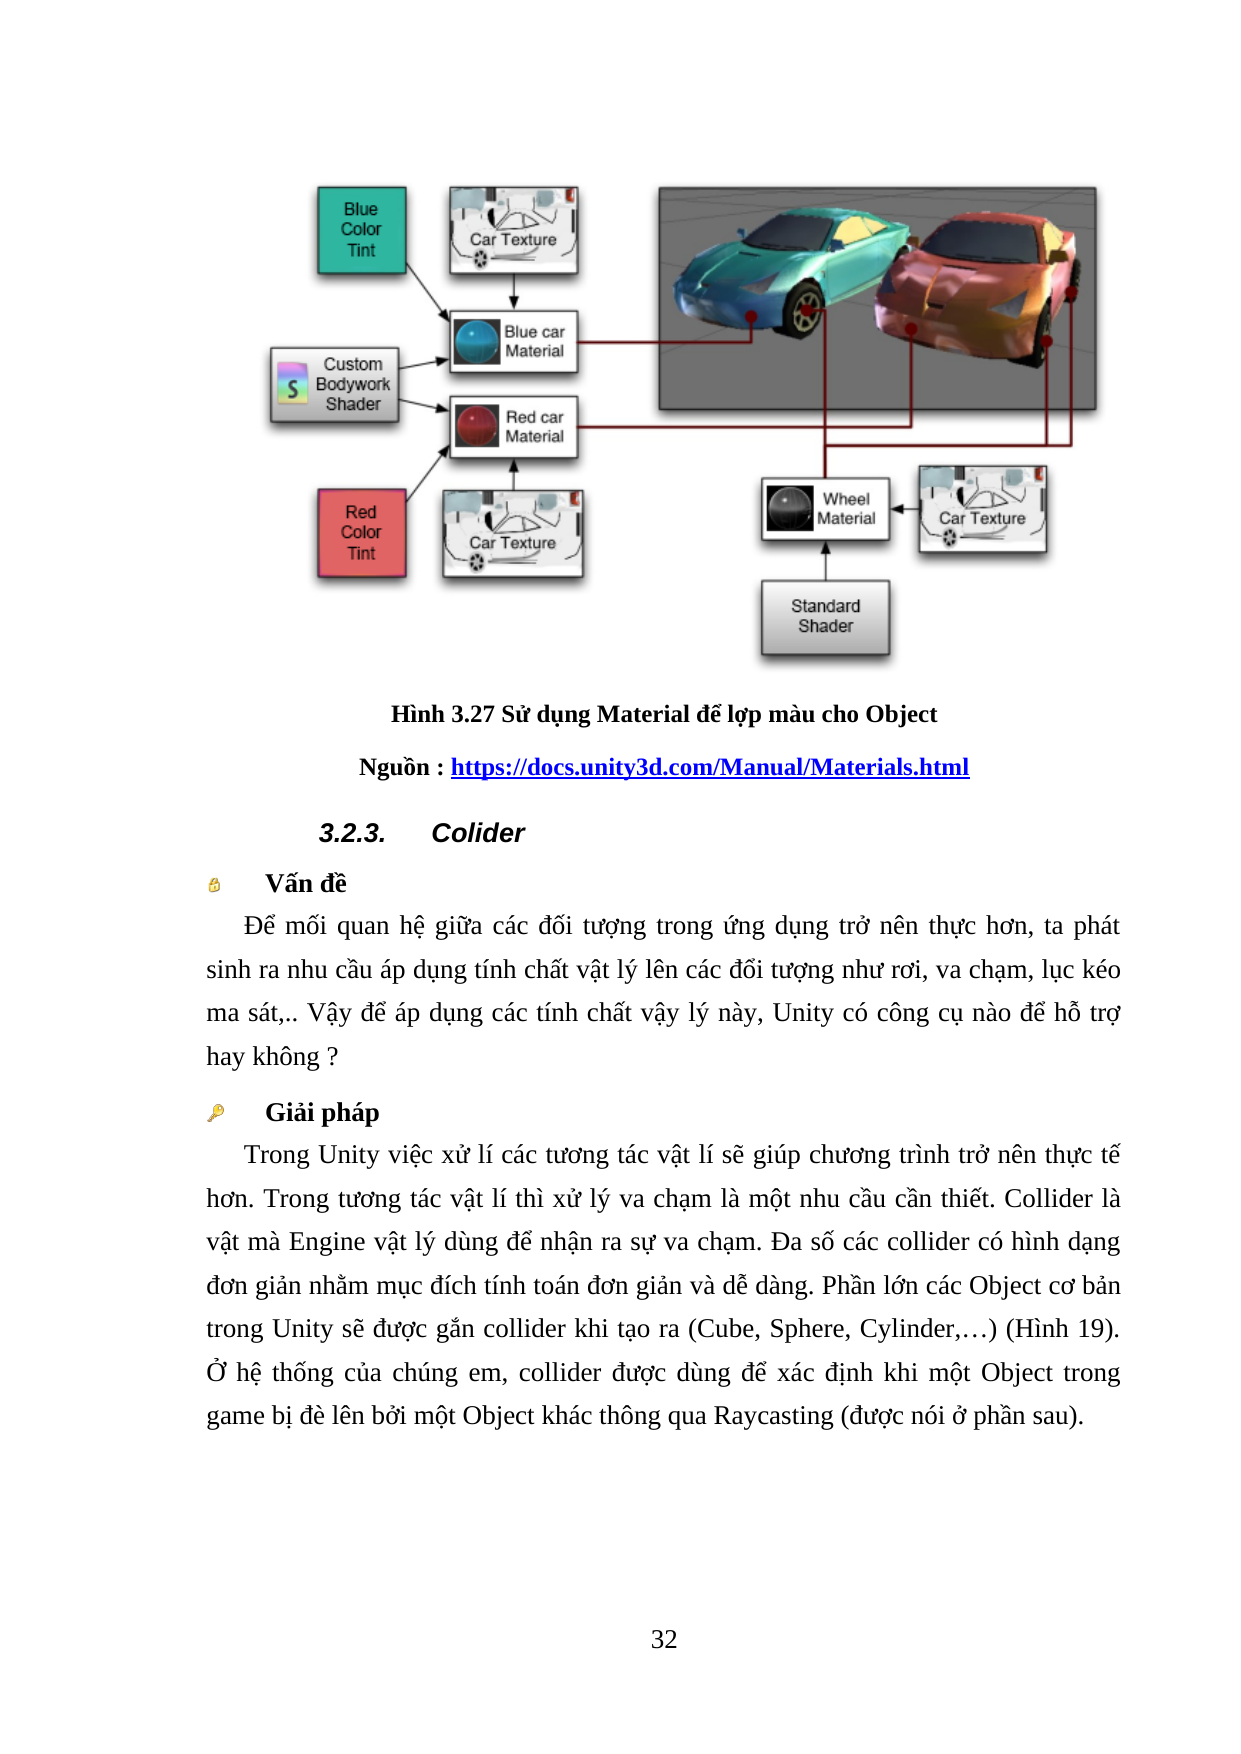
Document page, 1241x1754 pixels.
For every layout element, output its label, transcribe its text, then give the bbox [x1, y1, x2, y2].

picture [207, 876, 221, 893]
subtitle Colider [281, 817, 1122, 849]
text Vấn đề [206, 867, 1122, 899]
picture [207, 1104, 224, 1122]
text Giải pháp [206, 1096, 1122, 1127]
picture [256, 177, 1110, 675]
text Trong Unity việc xử lí các tương tác vật lí sẽ giúp chương trình trở nên thực tế hơn. Trong tương tác vật lí thì xử lý va chạm là một nhu cầu cần thiết. Collider là vật mà Engine vật lý dùng để nhận ra sự va chạm. Đa số các collider có hình dạng đơn giản nhằm mục đích tính toán đơn giản và dễ dàng. Phần lớn các Object cơ bản trong Unity sẽ được gắn collider khi tạo ra (Cube, Sphere, Cylinder,…) (Hình 19). Ở hệ thống của chúng em, collider được dùng để xác định khi một Object trong game bị đè lên bởi một Object khác thông qua Raycasting (được nói ở phần sau). [206, 1138, 1122, 1431]
text Nguồn : https://docs.unity3d.com/Manual/Materials.html [206, 752, 1122, 781]
text Để mối quan hệ giữa các đối tượng trong ứng dụng trở nên thực hơn, ta phát sinh ra nhu cầu áp dụng tính chất vật lý lên các đổi tượng như rơi, va chạm, lục kéo ma sát,.. Vậy để áp dụng các tính chất vậy lý này, Unity có công cụ nào để hỗ trợ hay không ? [206, 909, 1122, 1071]
